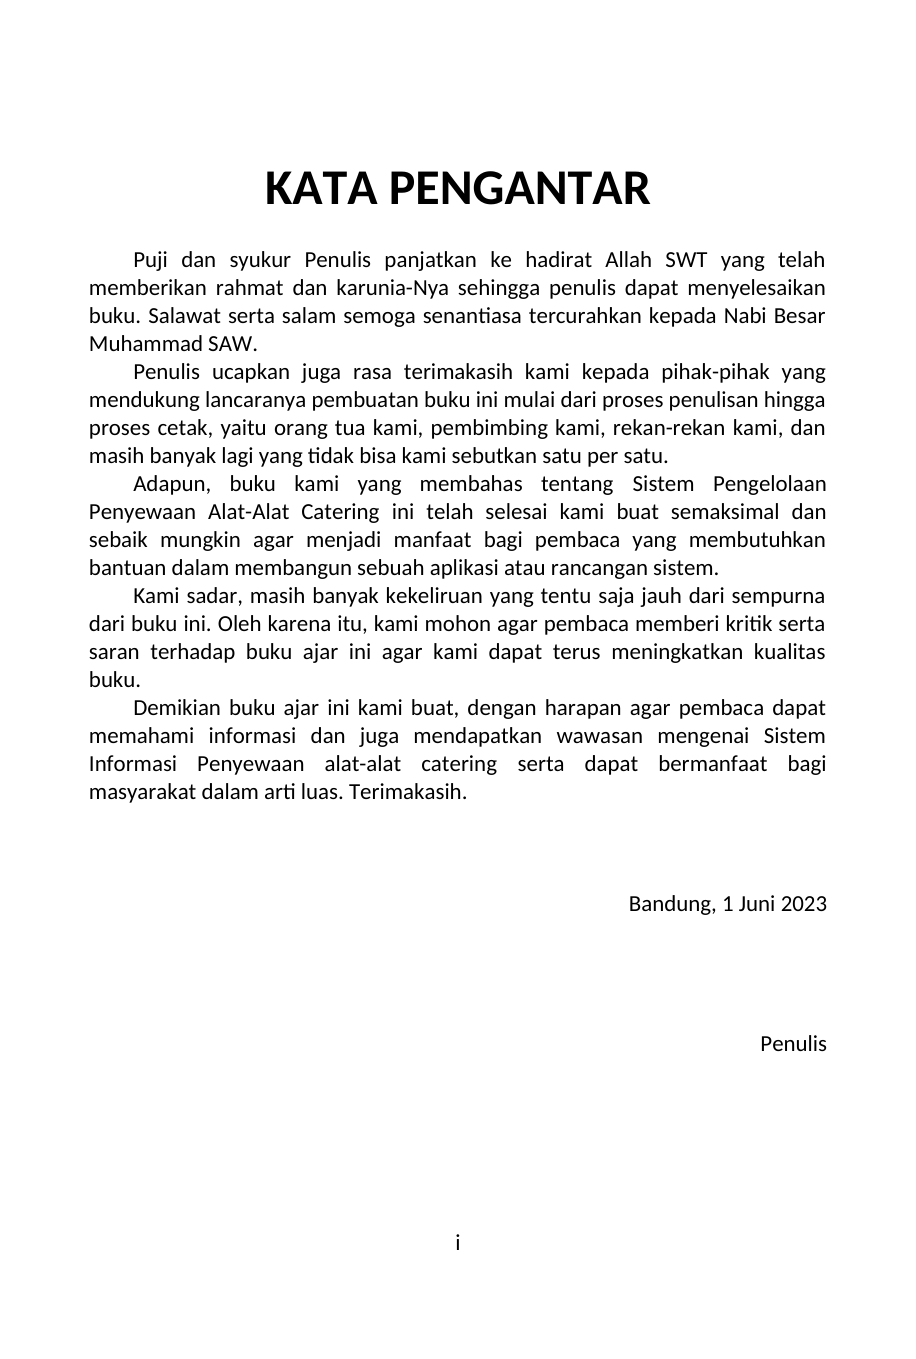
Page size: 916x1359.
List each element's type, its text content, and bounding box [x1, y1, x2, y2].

text Puji dan syukur Penulis panjatkan ke hadirat Allah SWT yang telah memberikan rahmat dan karunia-Nya sehingga penulis dapat menyelesaikan buku. Salawat serta salam semoga senantiasa tercurahkan kepada Nabi Besar Muhammad SAW. [89, 245, 827, 357]
text Kami sadar, masih banyak kekeliruan yang tentu saja jauh dari sempurna dari buku ini. Oleh karena itu, kami mohon agar pembaca memberi kritik serta saran terhadap buku ajar ini agar kami dapat terus meningkatkan kualitas buku. [89, 581, 827, 693]
text Penulis ucapkan juga rasa terimakasih kami kepada pihak-pihak yang mendukung lancaranya pembuatan buku ini mulai dari proses penulisan hingga proses cetak, yaitu orang tua kami, pembimbing kami, rekan-rekan kami, dan masih banyak lagi yang tidak bisa kami sebutkan satu per satu. [89, 357, 827, 469]
text Demikian buku ajar ini kami buat, dengan harapan agar pembaca dapat memahami informasi dan juga mendapatkan wawasan mengenai Sistem Informasi Penyewaan alat-alat catering serta dapat bermanfaat bagi masyarakat dalam arti luas. Terimakasih. [89, 693, 827, 805]
text Penulis [89, 1029, 827, 1057]
subtitle KATA PENGANTAR [89, 156, 827, 217]
text Bandung, 1 Juni 2023 [89, 889, 827, 917]
text Adapun, buku kami yang membahas tentang Sistem Pengelolaan Penyewaan Alat-Alat Catering ini telah selesai kami buat semaksimal dan sebaik mungkin agar menjadi manfaat bagi pembaca yang membutuhkan bantuan dalam membangun sebuah aplikasi atau rancangan sistem. [89, 469, 827, 581]
